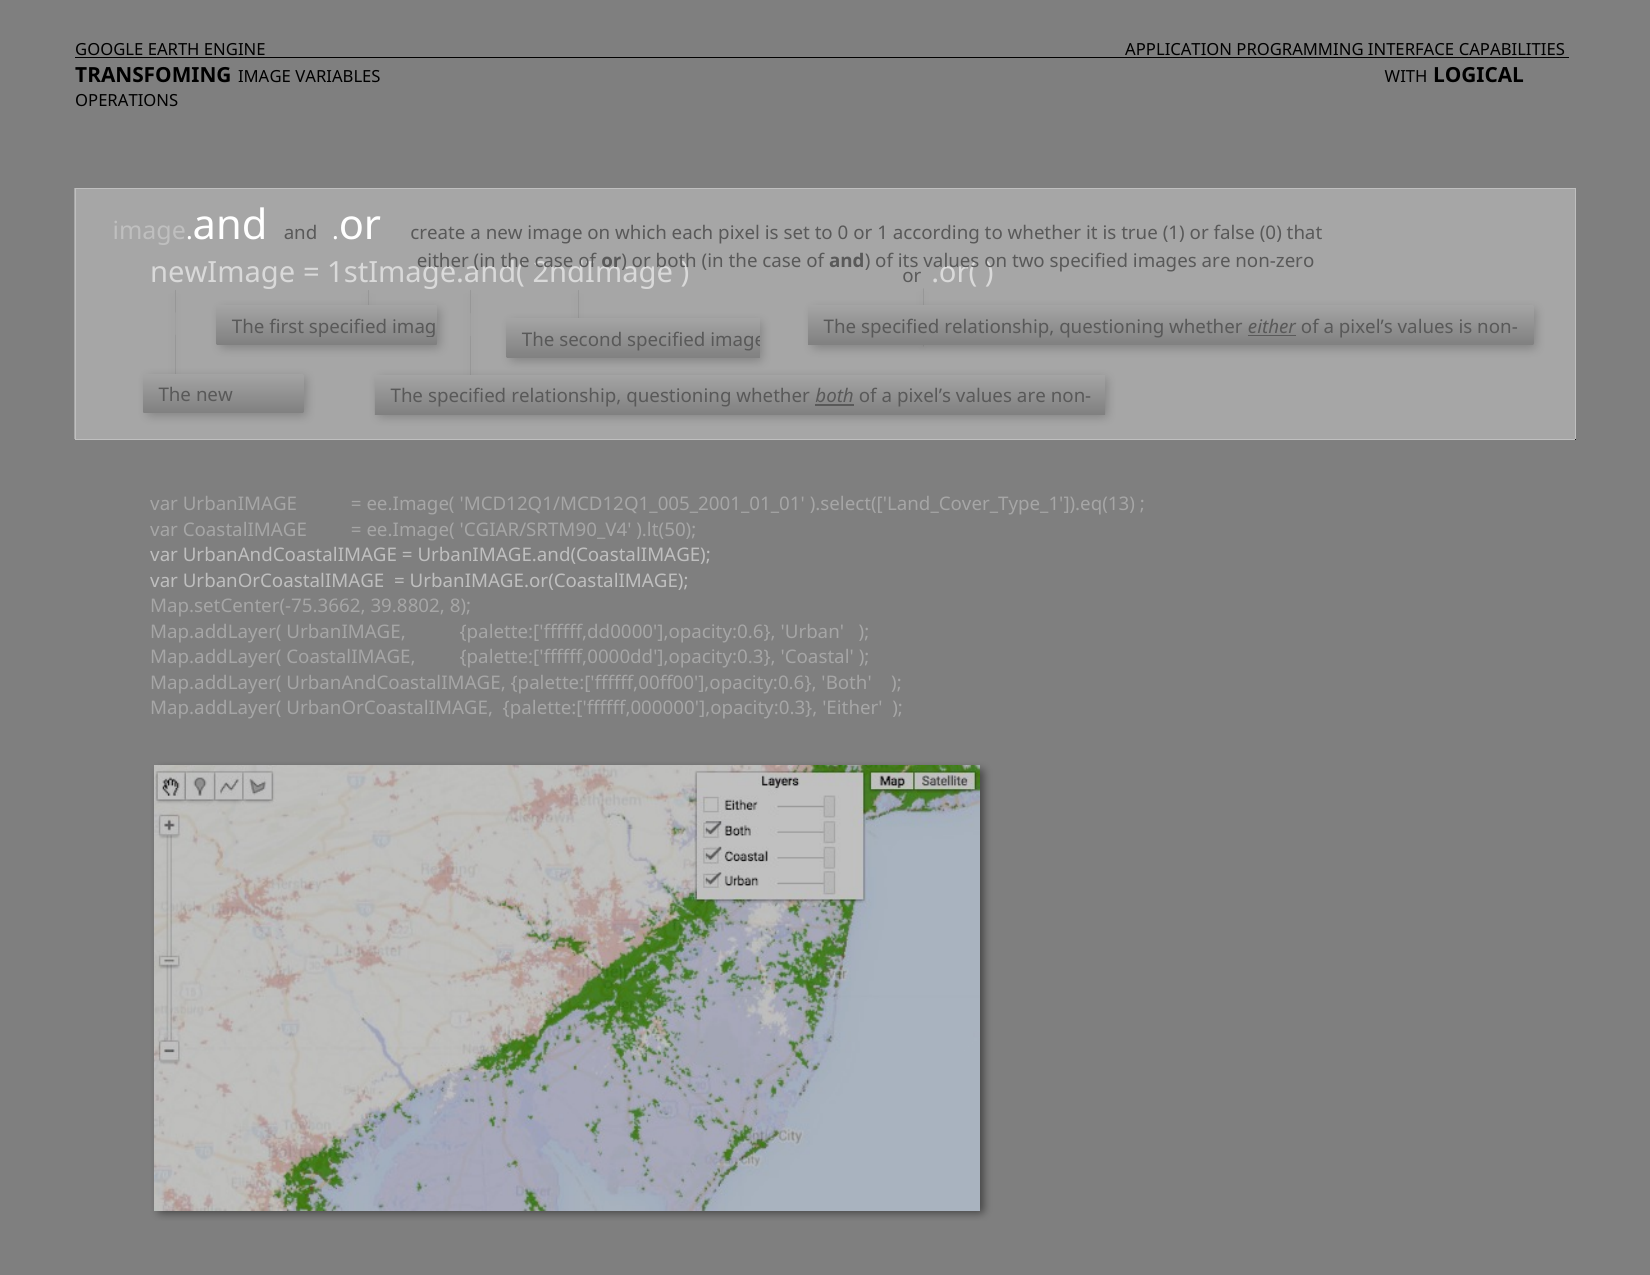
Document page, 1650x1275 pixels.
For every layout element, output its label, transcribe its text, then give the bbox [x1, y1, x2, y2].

picture [154, 765, 980, 1211]
text Map.addLayer( CoastalIMAGE, {palette:['ffffff,0000dd'],opacity:0.3}, 'Coastal' ); [150, 644, 1650, 669]
text Map.setCenter(-75.3662, 39.8802, 8); [150, 593, 1650, 618]
text var UrbanIMAGE = ee.Image( 'MCD12Q1/MCD12Q1_005_2001_01_01' ).select(['Land_Cover_Type_1']).eq(13) ; [75, 491, 1650, 516]
text var UrbanOrCoastalIMAGE = UrbanIMAGE.or(CoastalIMAGE); [150, 567, 1650, 593]
text var UrbanAndCoastalIMAGE = UrbanIMAGE.and(CoastalIMAGE); [150, 542, 1650, 567]
text Map.addLayer( UrbanAndCoastalIMAGE, {palette:['ffffff,00ff00'],opacity:0.6}, 'Both' ); [150, 669, 1650, 695]
text Map.addLayer( UrbanOrCoastalIMAGE, {palette:['ffffff,000000'],opacity:0.3}, 'Either' ); [150, 695, 1650, 720]
text var CoastalIMAGE = ee.Image( 'CGIAR/SRTM90_V4' ).lt(50); [150, 516, 1650, 542]
text TRANSFOMING IMAGE VARIABLES WITH LOGICAL OPERATIONS [75, 60, 1575, 111]
text GOOGLE EARTH ENGINE APPLICATION PROGRAMMING INTERFACE CAPABILITIES [75, 37, 1650, 60]
text image.and and .or create a new image on which each pixel is set to 0 or 1 according to whether it is true (1) or false (0) that [76, 189, 1575, 245]
text newImage = 1stImage.and( 2ndImage ) or .or( ) [76, 245, 1575, 284]
text Map.addLayer( UrbanIMAGE, {palette:['ffffff,dd0000'],opacity:0.6}, 'Urban' ); [150, 618, 1650, 644]
